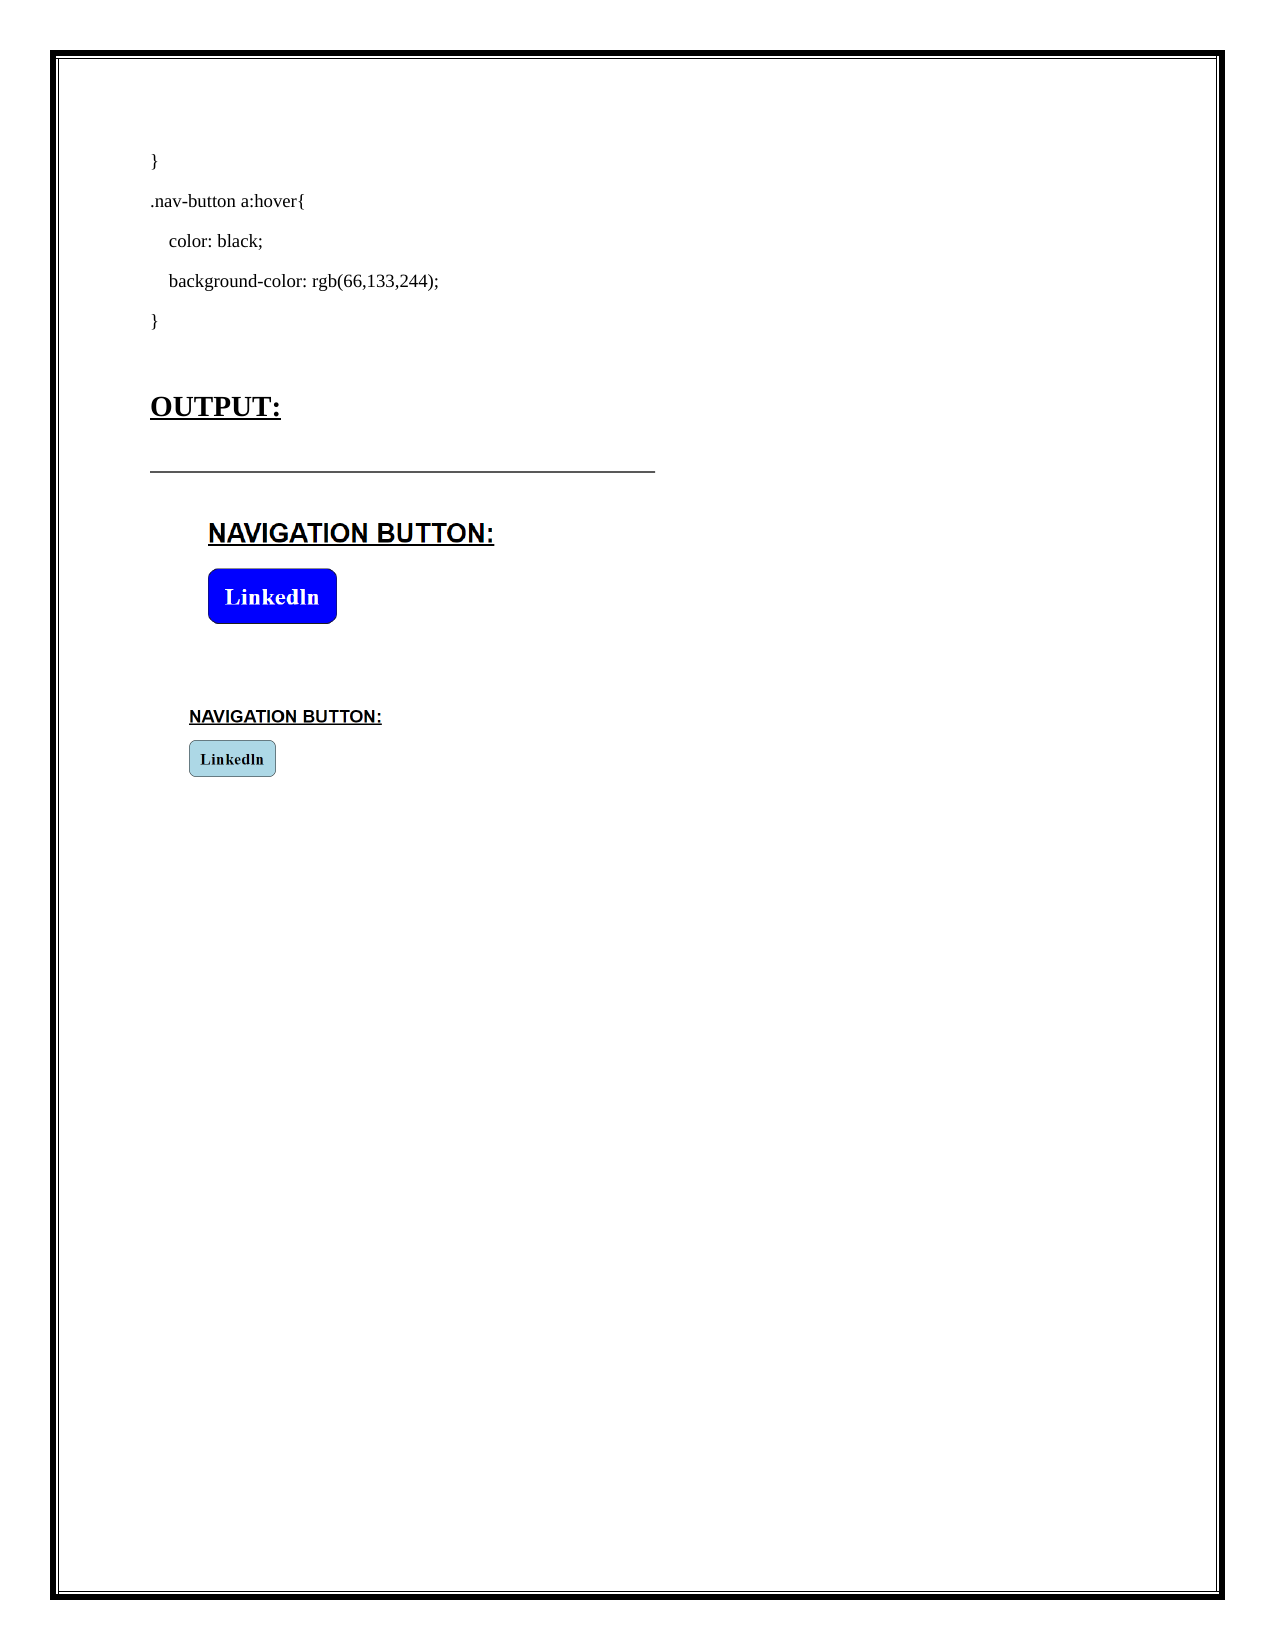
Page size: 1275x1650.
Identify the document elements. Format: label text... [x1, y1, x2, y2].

text .nav-button a:hover{ [150, 190, 1125, 211]
text color: black; [150, 230, 1125, 251]
text background-color: rgb(66,133,244); [150, 270, 1125, 291]
picture [150, 685, 1121, 919]
text } [150, 309, 1125, 331]
text } [150, 150, 1125, 172]
picture [150, 471, 656, 657]
text OUTPUT: [150, 389, 1125, 423]
